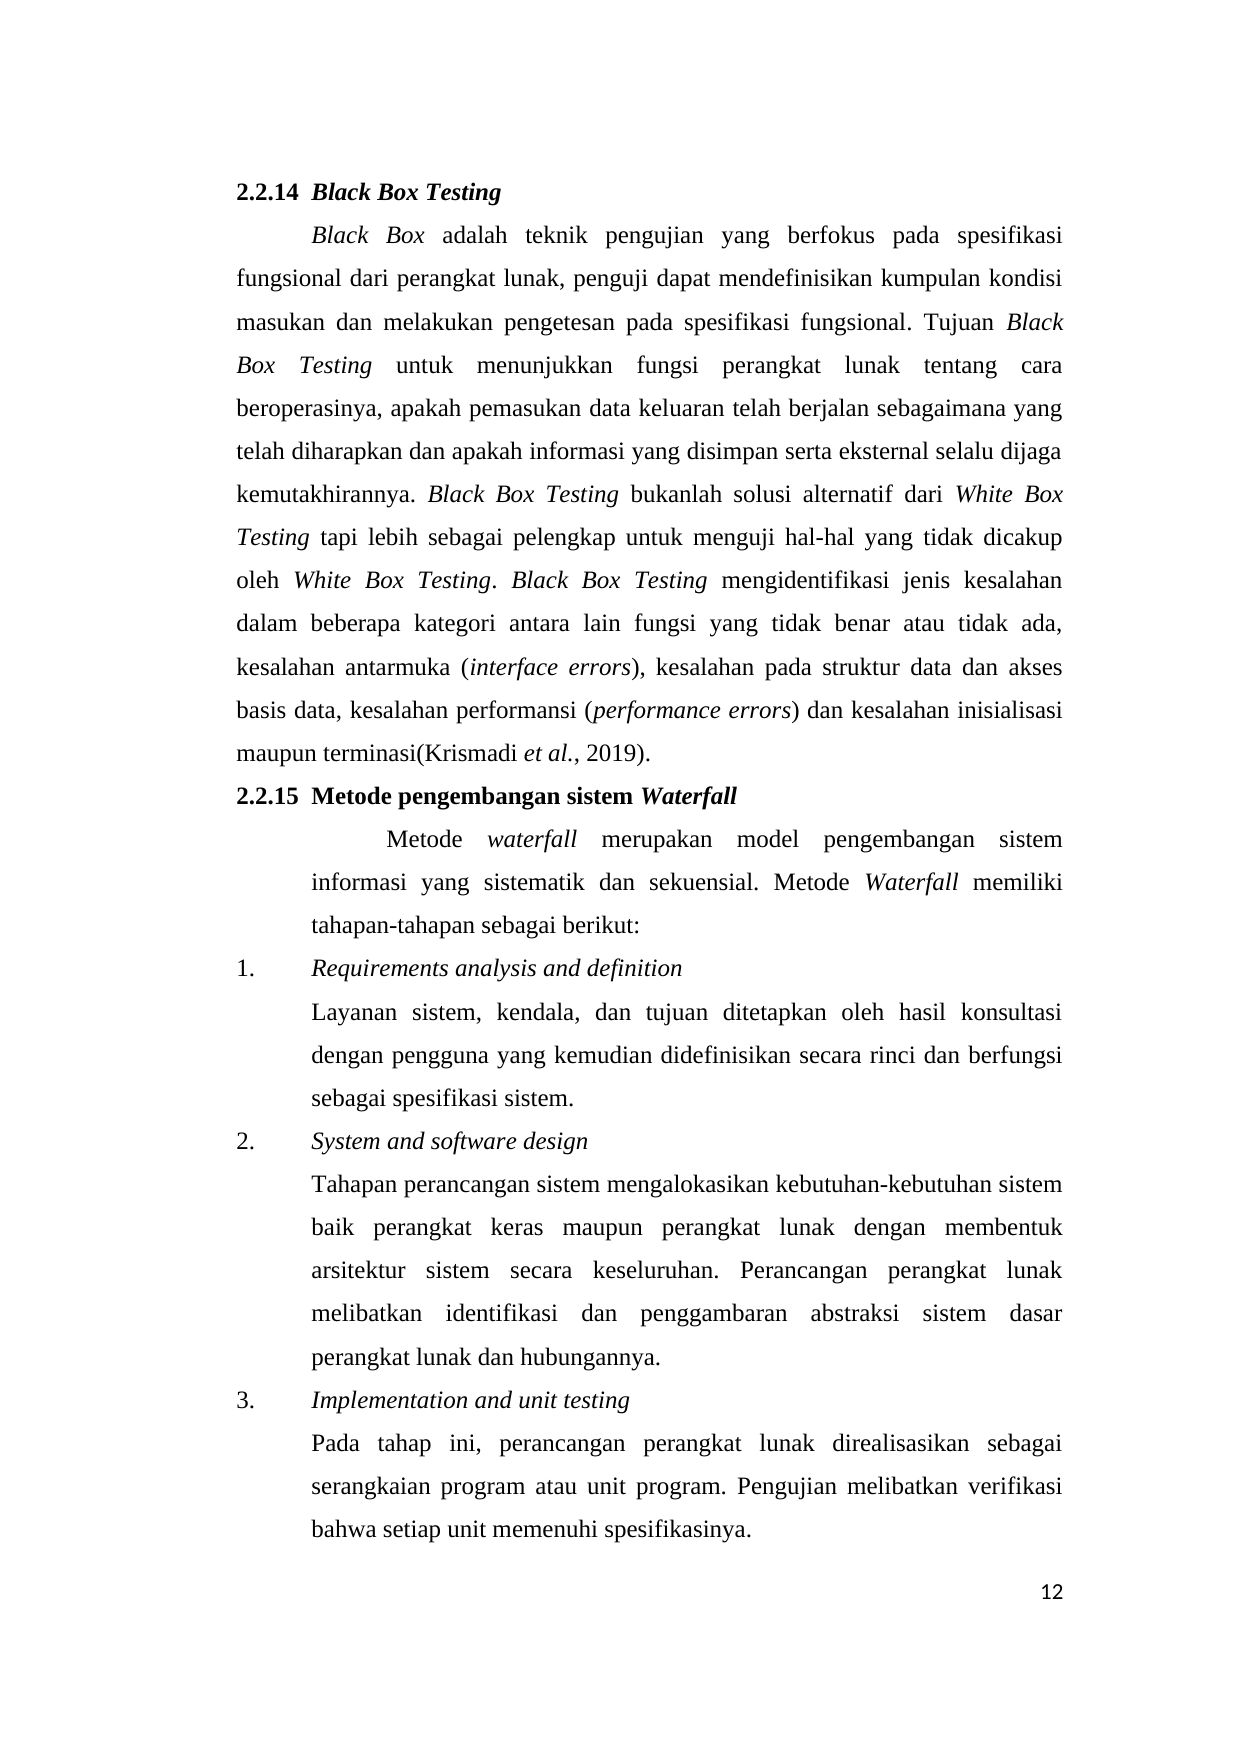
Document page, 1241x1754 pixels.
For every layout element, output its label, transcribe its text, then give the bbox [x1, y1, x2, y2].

list System and software design [236, 1126, 1063, 1155]
text Black Box adalah teknik pengujian yang berfokus pada spesifikasi fungsional dari perangkat lunak, penguji dapat mendefinisikan kumpulan kondisi masukan dan melakukan pengetesan pada spesifikasi fungsional. Tujuan Black Box Testing untuk menunjukkan fungsi perangkat lunak tentang cara beroperasinya, apakah pemasukan data keluaran telah berjalan sebagaimana yang telah diharapkan dan apakah informasi yang disimpan serta eksternal selalu dijaga kemutakhirannya. Black Box Testing bukanlah solusi alternatif dari White Box Testing tapi lebih sebagai pelengkap untuk menguji hal-hal yang tidak dicakup oleh White Box Testing. Black Box Testing mengidentifikasi jenis kesalahan dalam beberapa kategori antara lain fungsi yang tidak benar atau tidak ada, kesalahan antarmuka (interface errors), kesalahan pada struktur data dan akses basis data, kesalahan performansi (performance errors) dan kesalahan inisialisasi maupun terminasi(Krismadi et al., 2019). [236, 220, 1063, 767]
list Implementation and unit testing [236, 1385, 1063, 1413]
text Metode waterfall merupakan model pengembangan sistem informasi yang sistematik dan sekuensial. Metode Waterfall memiliki tahapan-tahapan sebagai berikut: [311, 824, 1063, 939]
list Requirements analysis and definition [236, 953, 1063, 982]
list Metode pengembangan sistem Waterfall [236, 781, 1063, 810]
list Layanan sistem, kendala, dan tujuan ditetapkan oleh hasil konsultasi dengan pengguna yang kemudian didefinisikan secara rinci dan berfungsi sebagai spesifikasi sistem. [311, 997, 1063, 1112]
list Pada tahap ini, perancangan perangkat lunak direalisasikan sebagai serangkaian program atau unit program. Pengujian melibatkan verifikasi bahwa setiap unit memenuhi spesifikasinya. [311, 1428, 1063, 1543]
list Tahapan perancangan sistem mengalokasikan kebutuhan-kebutuhan sistem baik perangkat keras maupun perangkat lunak dengan membentuk arsitektur sistem secara keseluruhan. Perancangan perangkat lunak melibatkan identifikasi dan penggambaran abstraksi sistem dasar perangkat lunak dan hubungannya. [311, 1169, 1063, 1370]
list Black Box Testing [236, 177, 1063, 206]
